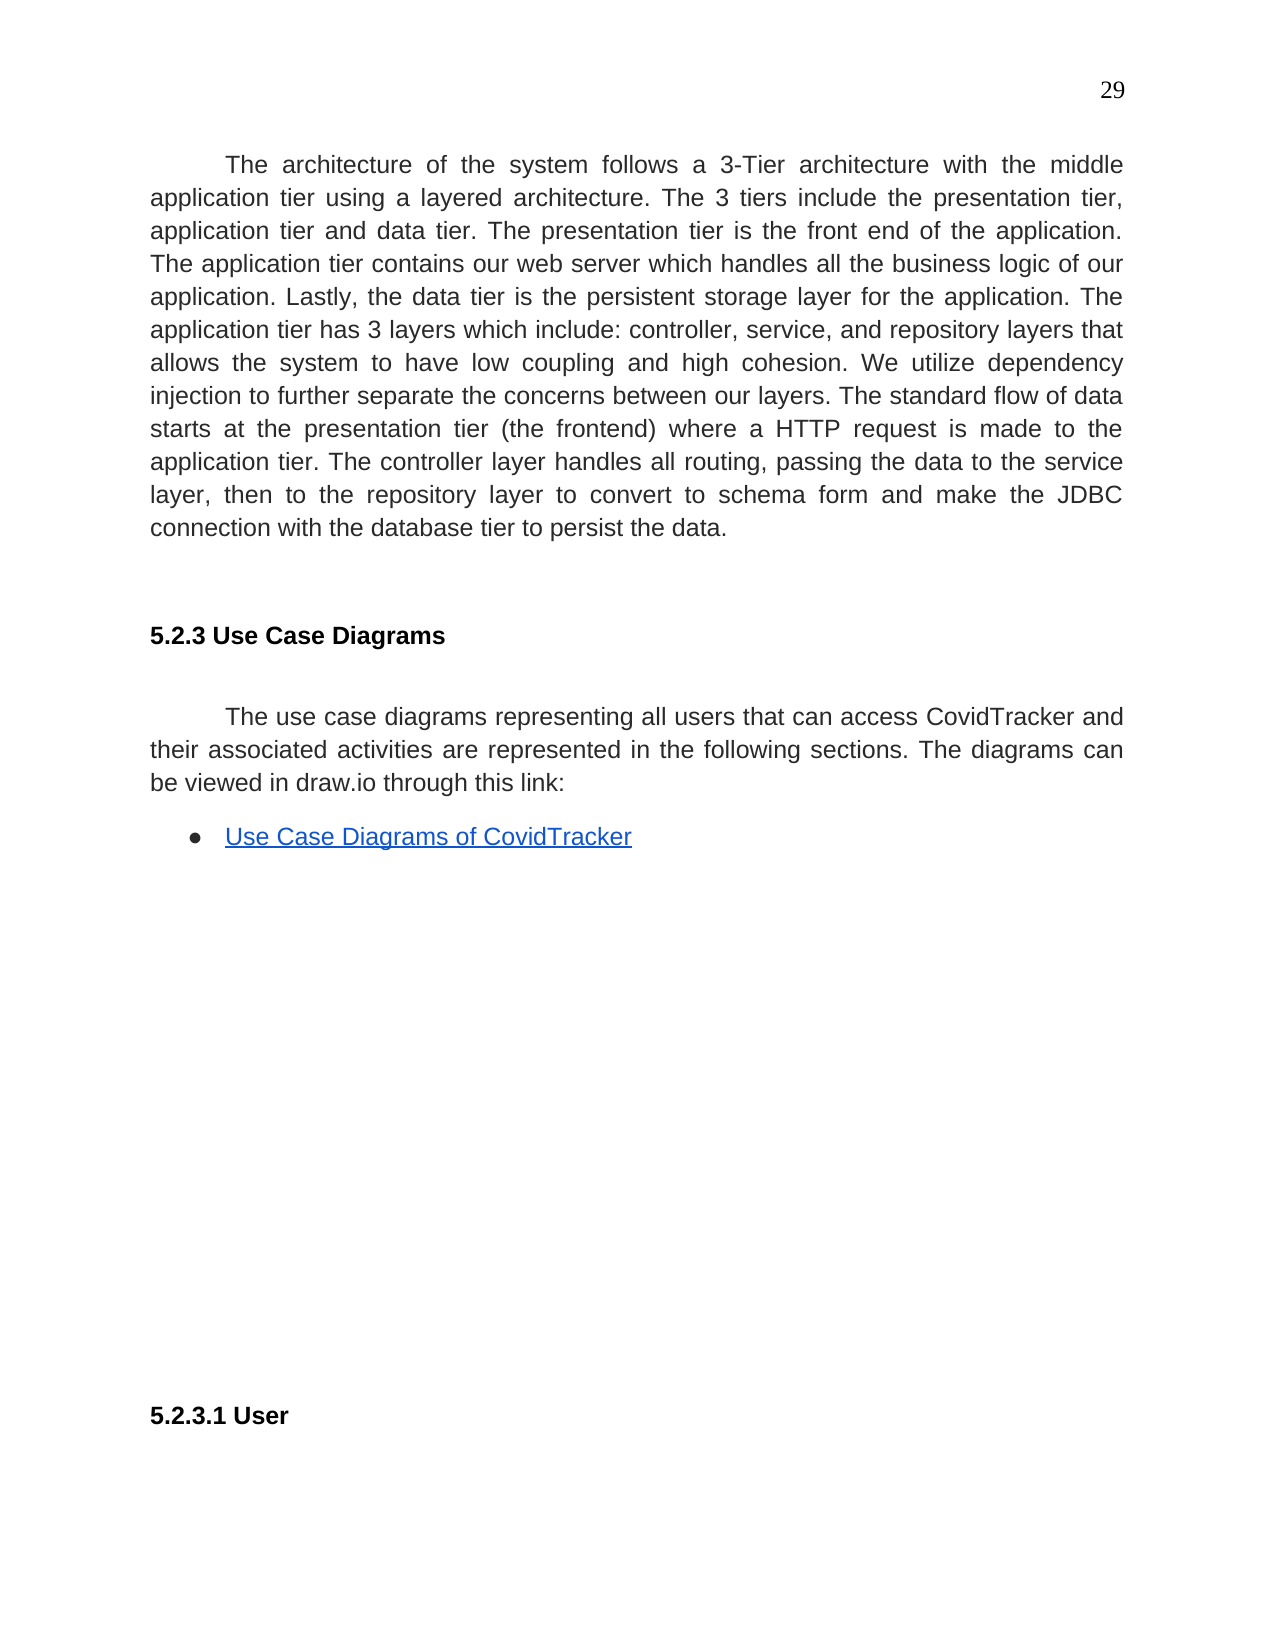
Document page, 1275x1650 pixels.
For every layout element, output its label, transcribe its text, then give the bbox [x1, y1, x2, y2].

list Use Case Diagrams of CovidTracker [187, 821, 1125, 850]
text The architecture of the system follows a 3-Tier architecture with the middle application tier using a layered architecture. The 3 tiers include the presentation tier, application tier and data tier. The presentation tier is the front end of the application. The application tier contains our web server which handles all the business logic of our application. Lastly, the data tier is the persistent storage layer for the application. The application tier has 3 layers which include: controller, service, and repository layers that allows the system to have low coupling and high cohesion. We utilize dependency injection to further separate the concerns between our layers. The standard flow of data starts at the presentation tier (the frontend) where a HTTP request is made to the application tier. The controller layer handles all routing, passing the data to the service layer, then to the repository layer to convert to schema form and make the JDBC connection with the database tier to persist the data. [150, 150, 1125, 542]
subtitle 5.2.3 Use Case Diagrams [150, 621, 1125, 650]
text The use case diagrams representing all users that can access CovidTracker and their associated activities are represented in the following sections. The diagrams can be viewed in draw.io through this link: [150, 702, 1125, 796]
subtitle 5.2.3.1 User [150, 1401, 1125, 1429]
